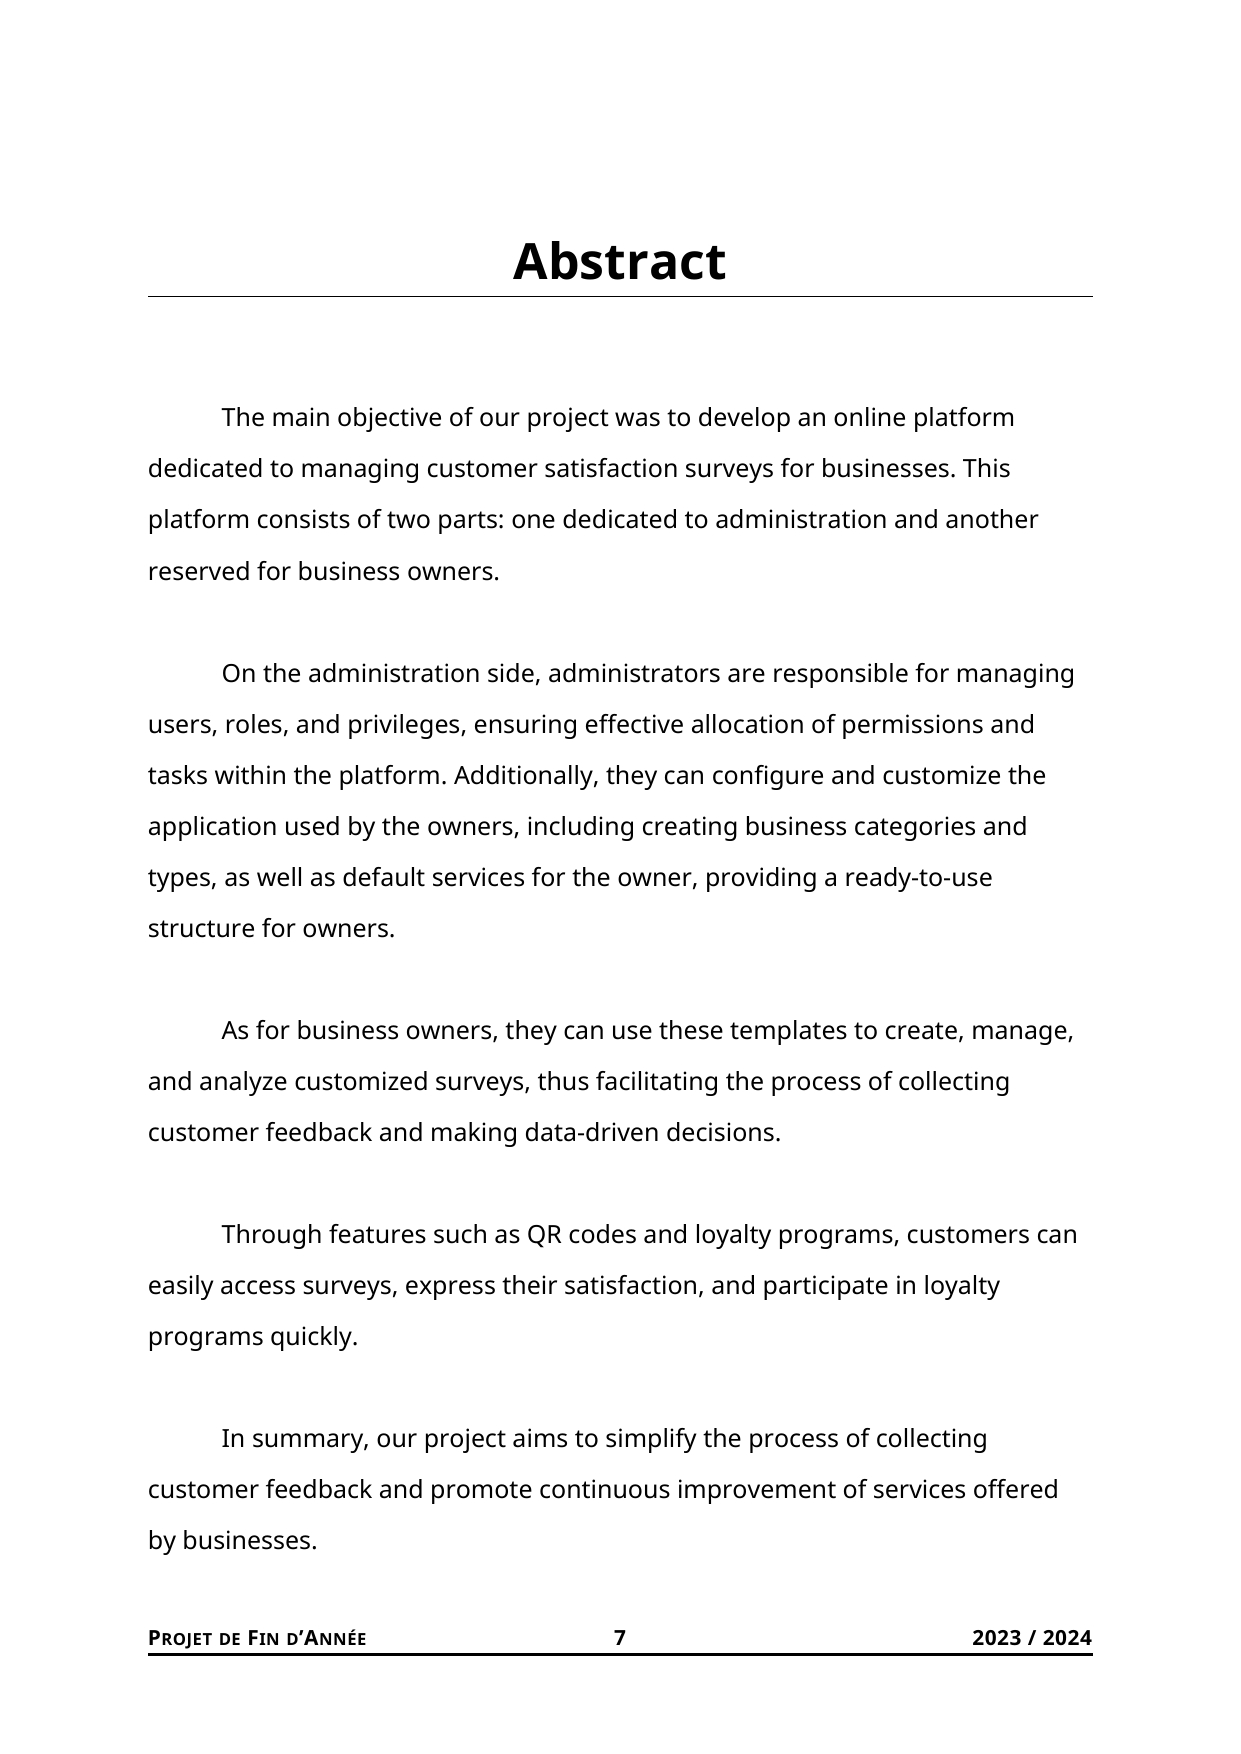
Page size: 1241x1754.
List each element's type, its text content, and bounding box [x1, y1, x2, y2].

text Through features such as QR codes and loyalty programs, customers can easily access surveys, express their satisfaction, and participate in loyalty programs quickly. [148, 1217, 1093, 1353]
text The main objective of our project was to develop an online platform dedicated to managing customer satisfaction surveys for businesses. This platform consists of two parts: one dedicated to administration and another reserved for business owners. [148, 400, 1093, 587]
text In summary, our project aims to simplify the process of collecting customer feedback and promote continuous improvement of services offered by businesses. [148, 1421, 1093, 1557]
text On the administration side, administrators are responsible for managing users, roles, and privileges, ensuring effective allocation of permissions and tasks within the platform. Additionally, they can configure and customize the application used by the owners, including creating business categories and types, as well as default services for the owner, providing a ready-to-use structure for owners. [148, 655, 1093, 944]
text Abstract [148, 148, 1093, 296]
text As for business owners, they can use these templates to create, manage, and analyze customized surveys, thus facilitating the process of collecting customer feedback and making data-driven decisions. [148, 1013, 1093, 1149]
